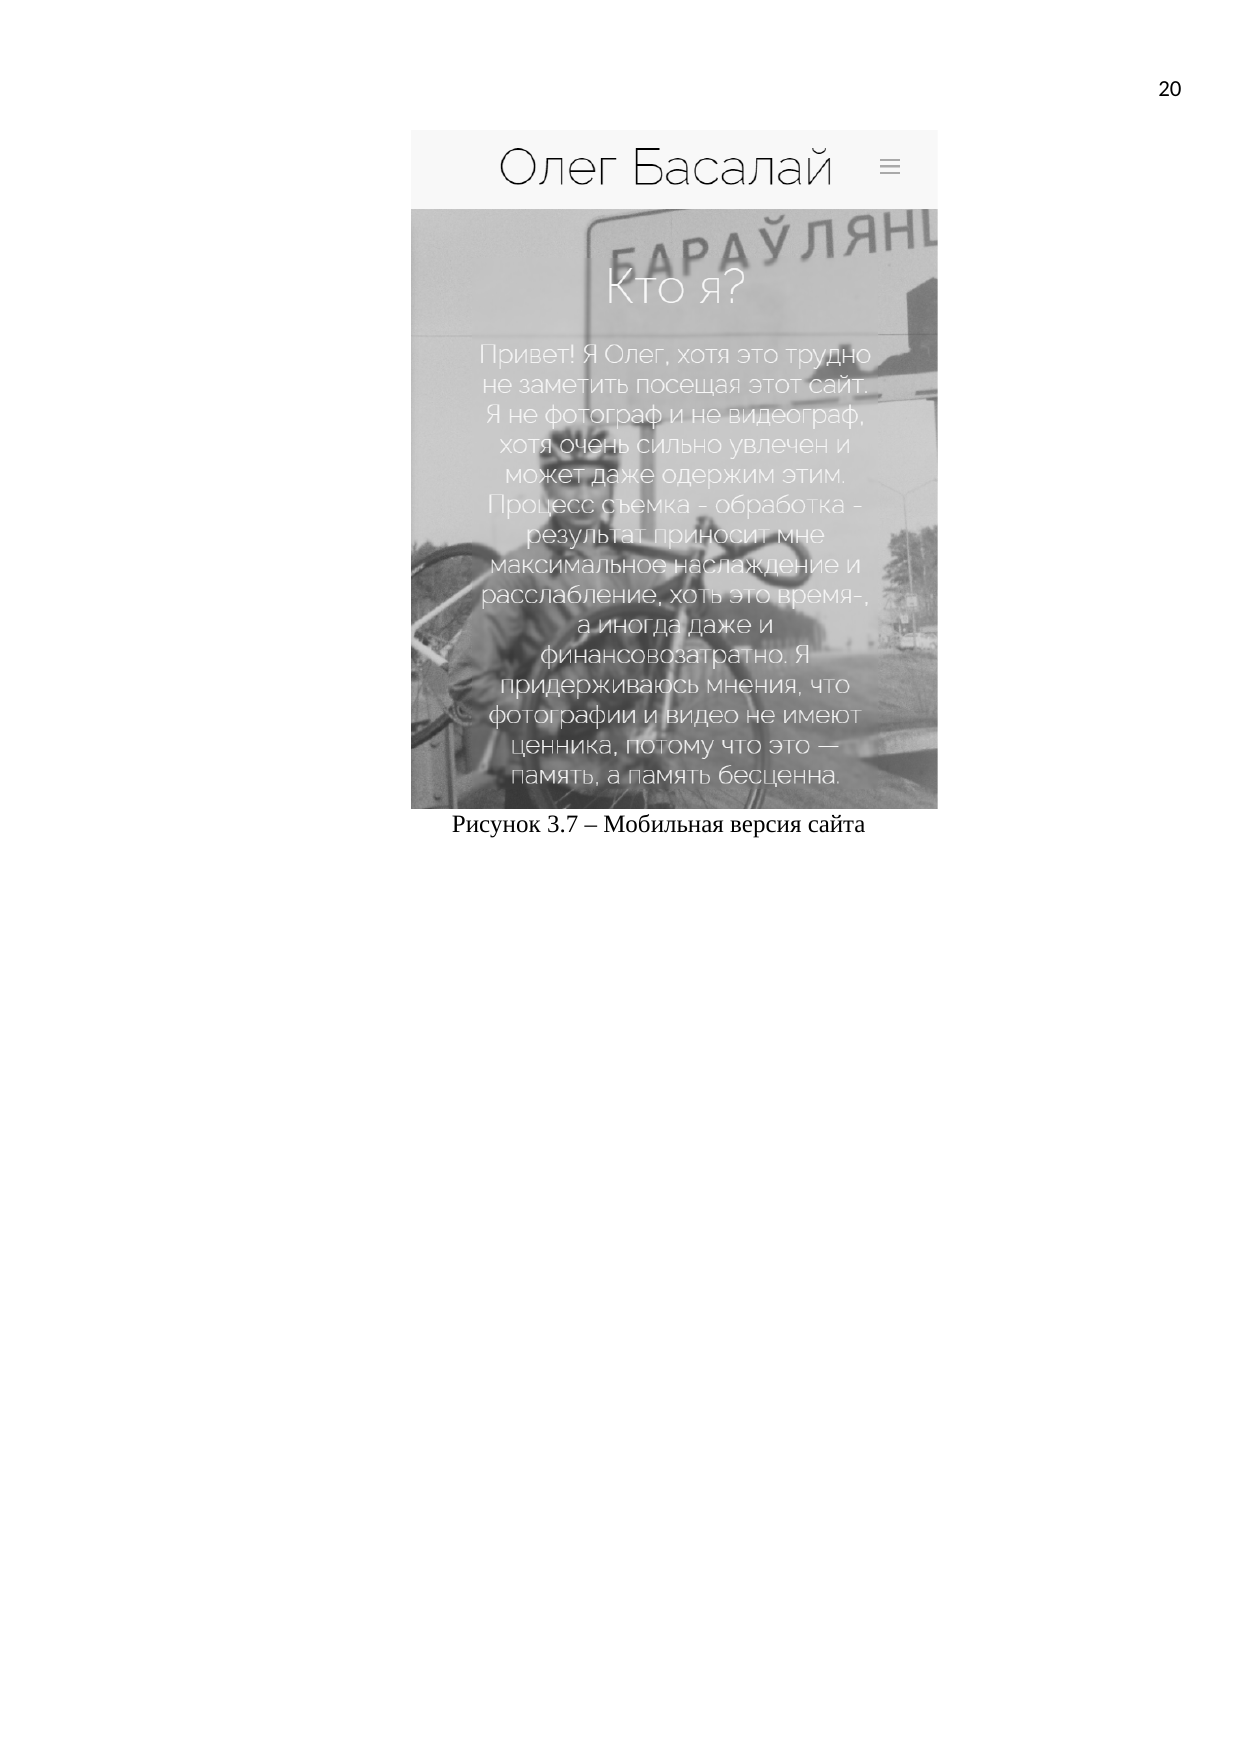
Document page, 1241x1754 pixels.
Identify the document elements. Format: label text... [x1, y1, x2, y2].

picture [411, 130, 938, 809]
